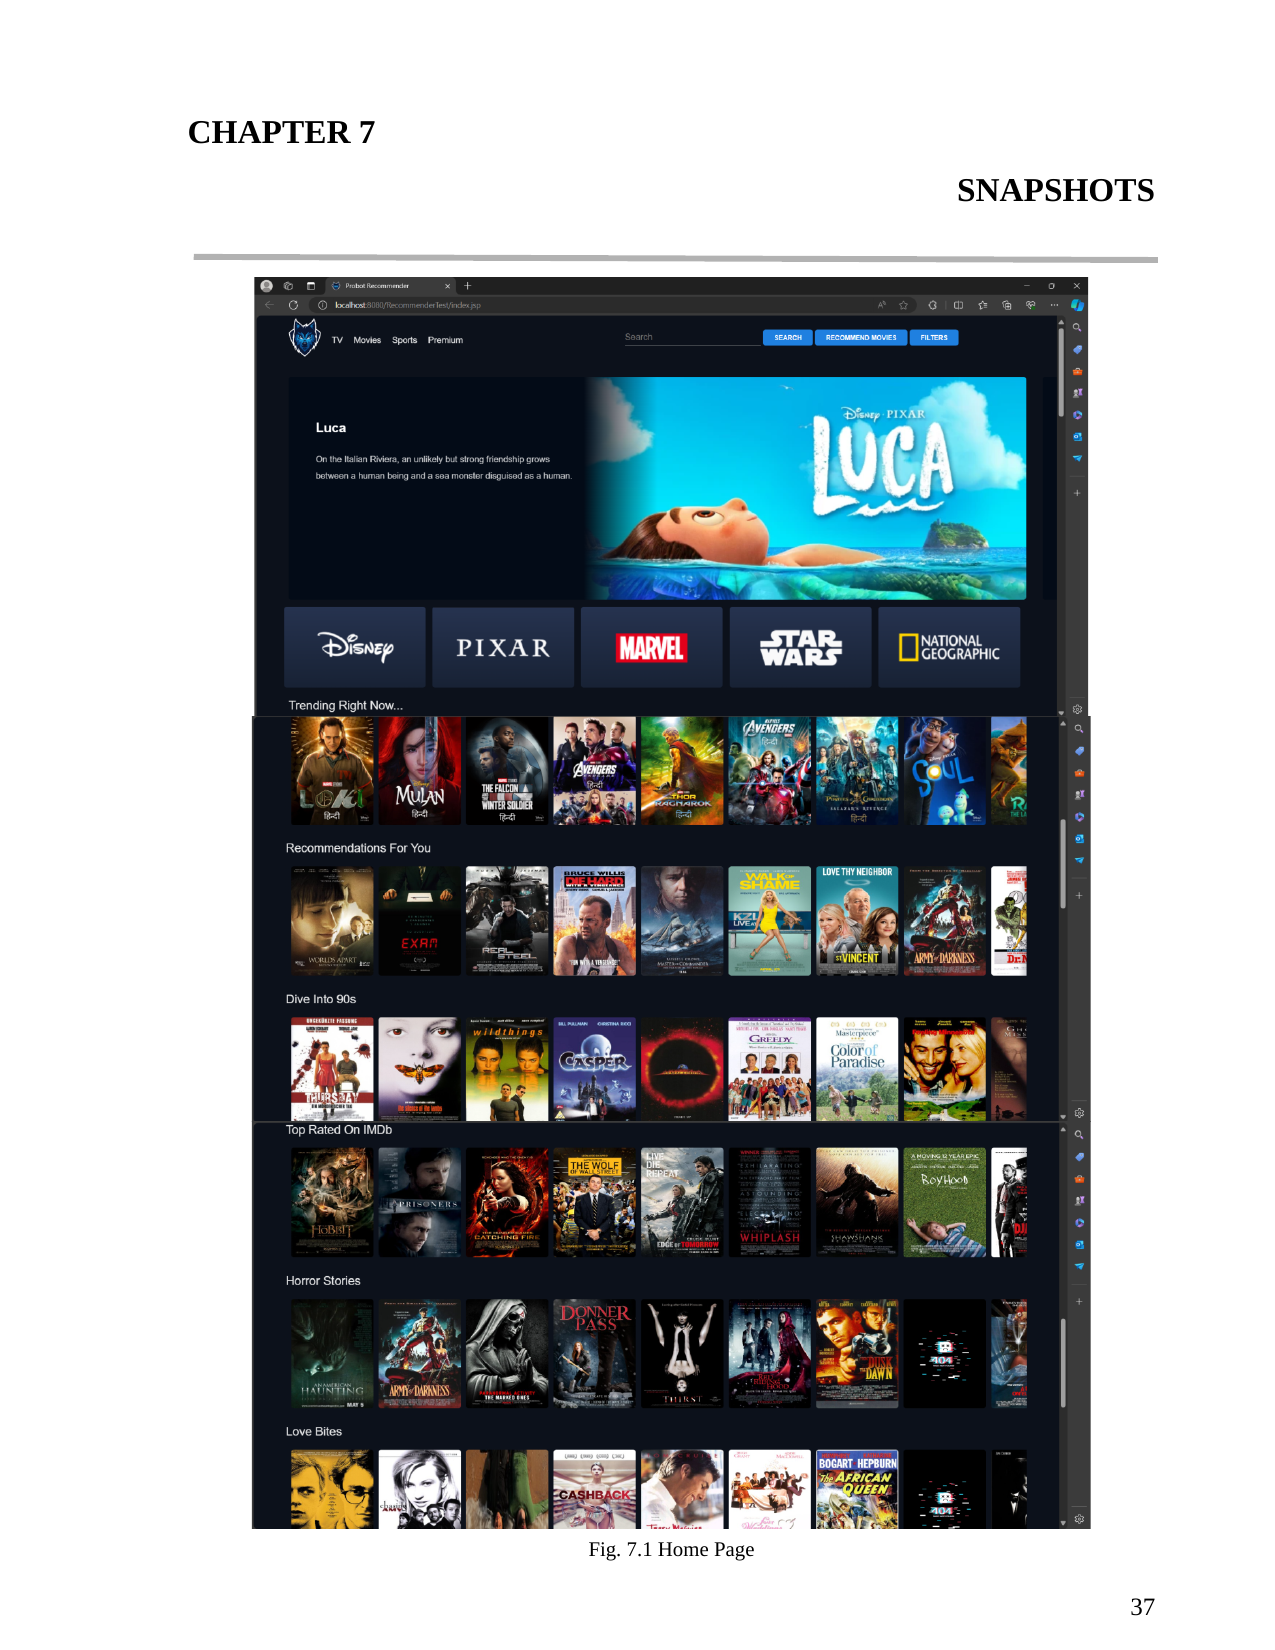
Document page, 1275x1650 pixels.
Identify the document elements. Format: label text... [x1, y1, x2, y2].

text Fig. 7.1 Home Page [187, 1537, 1155, 1561]
text SNAPSHOTS [187, 170, 1155, 208]
text CHAPTER 7 [187, 112, 1155, 151]
picture [251, 277, 1091, 1529]
